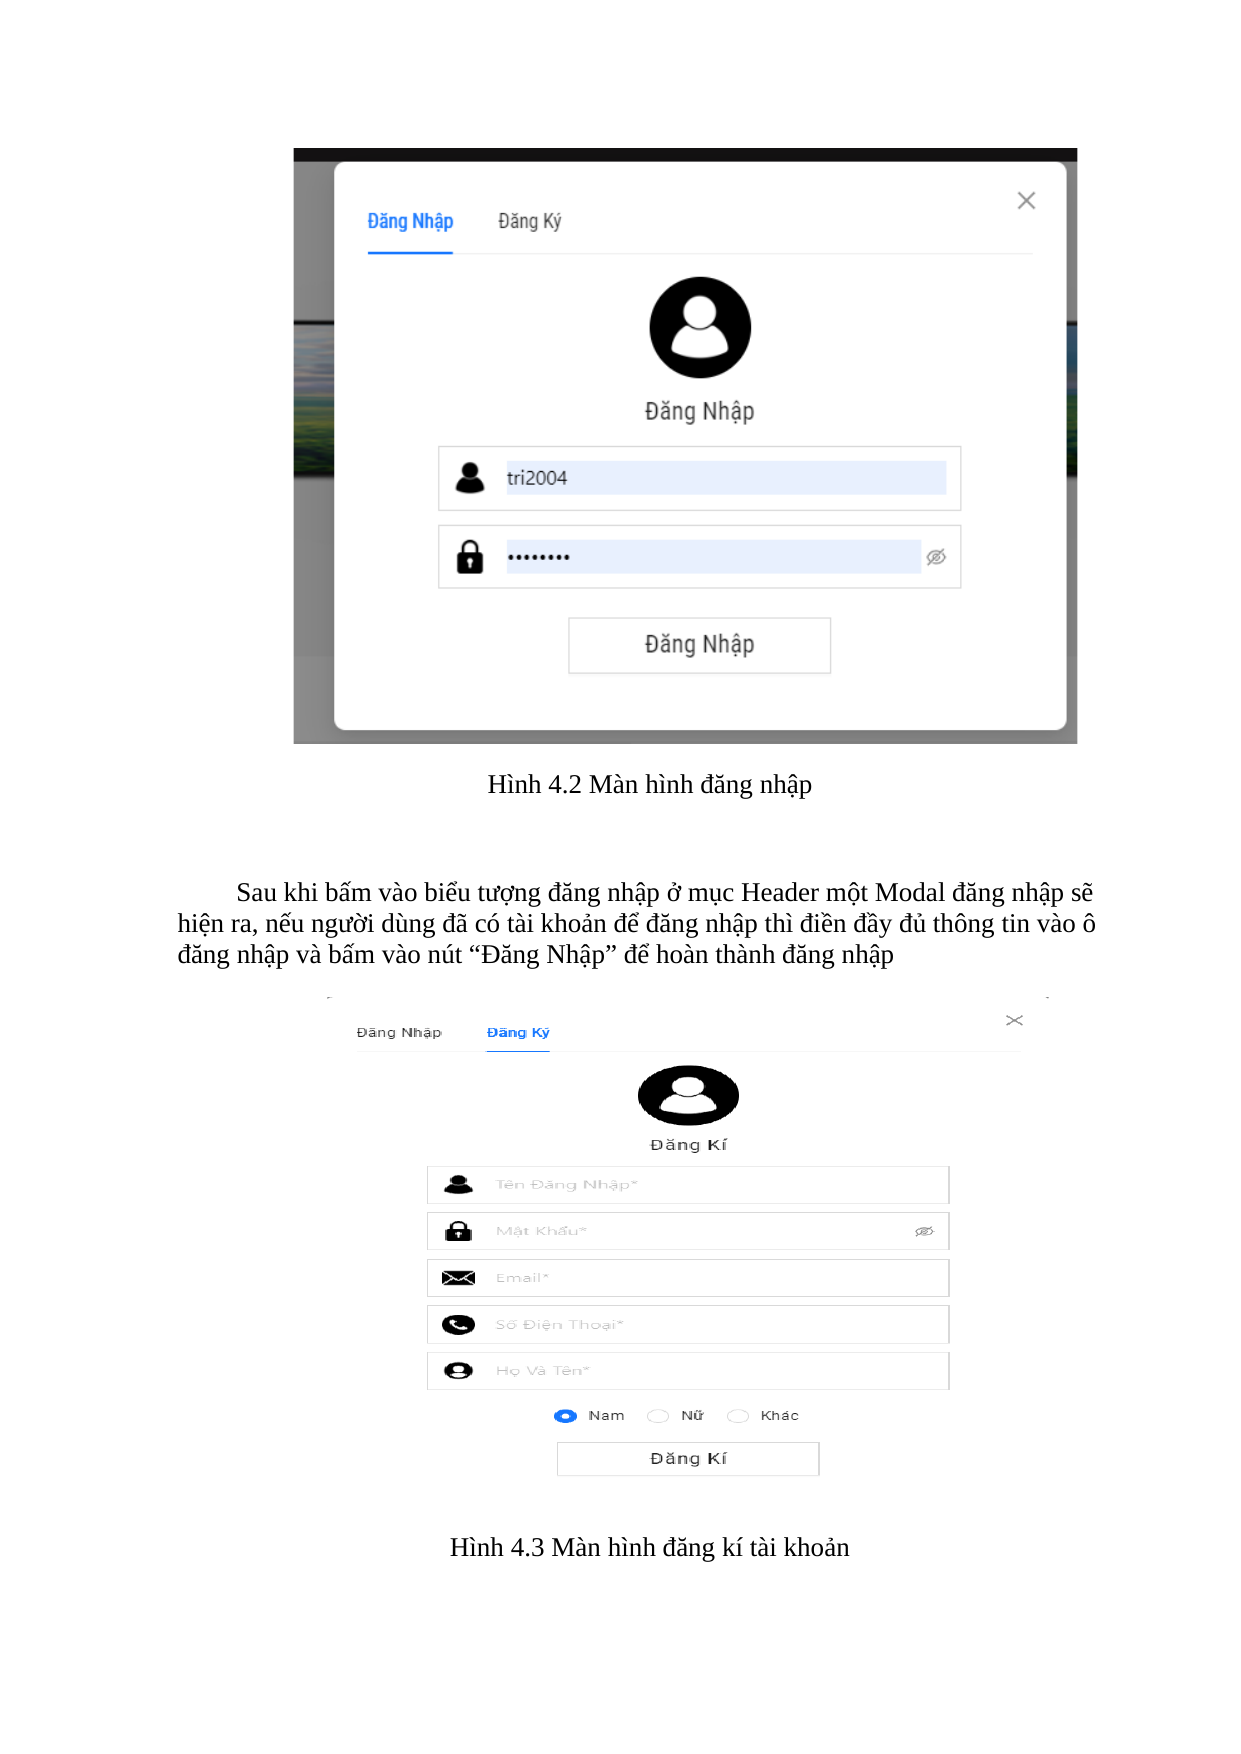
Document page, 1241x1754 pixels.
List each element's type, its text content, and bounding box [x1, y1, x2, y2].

text Hình 4.3 Màn hình đăng kí tài khoản [177, 1532, 1122, 1563]
picture [293, 148, 1078, 744]
picture [327, 997, 1049, 1507]
text Sau khi bấm vào biểu tượng đăng nhập ở mục Header một Modal đăng nhập sẽ hiện ra, nếu người dùng đã có tài khoản để đăng nhập thì điền đầy đủ thông tin vào ô đăng nhập và bấm vào nút “Đăng Nhập” để hoàn thành đăng nhập [177, 876, 1122, 970]
text Hình 4.2 Màn hình đăng nhập [177, 768, 1122, 799]
